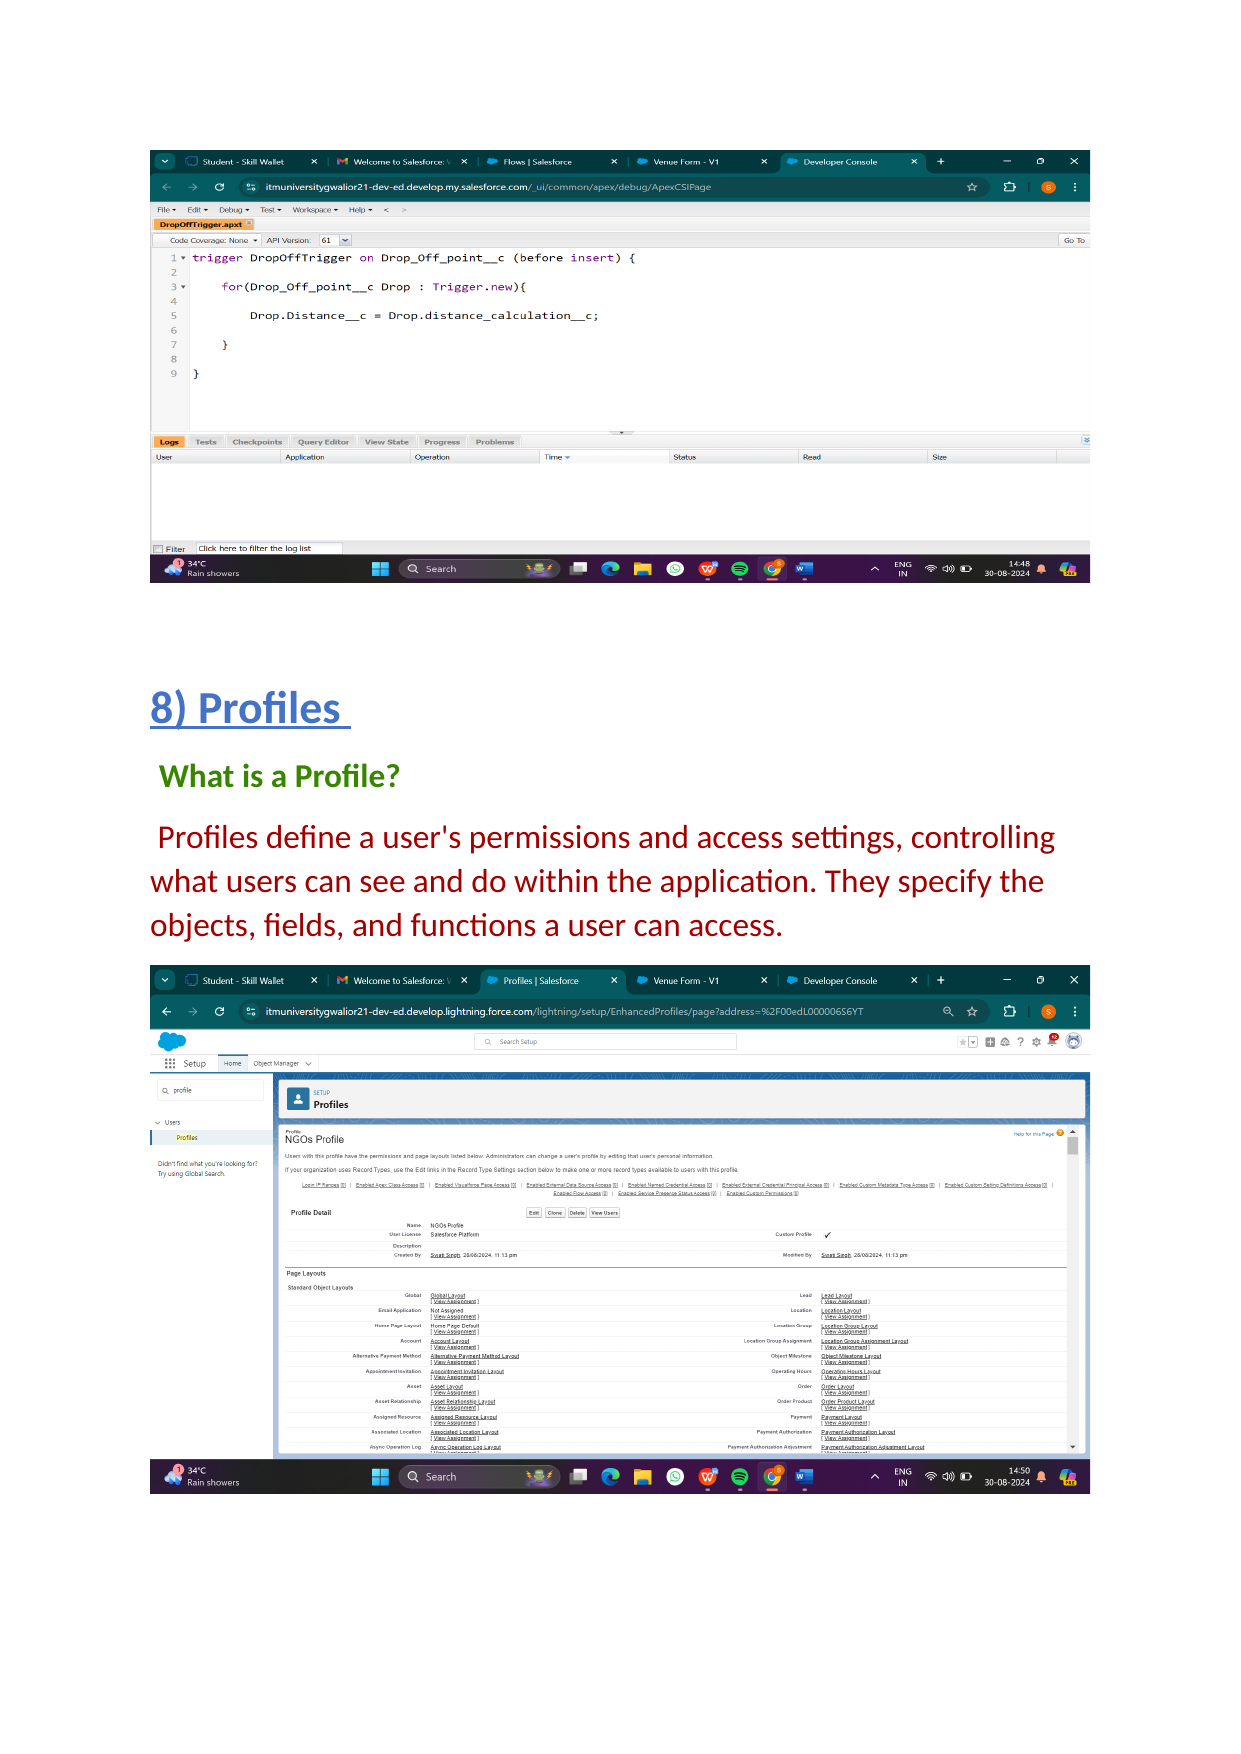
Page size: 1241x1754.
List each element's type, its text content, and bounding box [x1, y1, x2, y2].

picture [150, 965, 1091, 1494]
text 8) Profiles [150, 678, 1090, 734]
picture [150, 150, 1091, 583]
text What is a Profile? [150, 756, 1090, 796]
text Profiles define a user's permissions and access settings, controlling what users can see and do within the application. They specify the objects, fields, and functions a user can access. [150, 817, 1090, 945]
